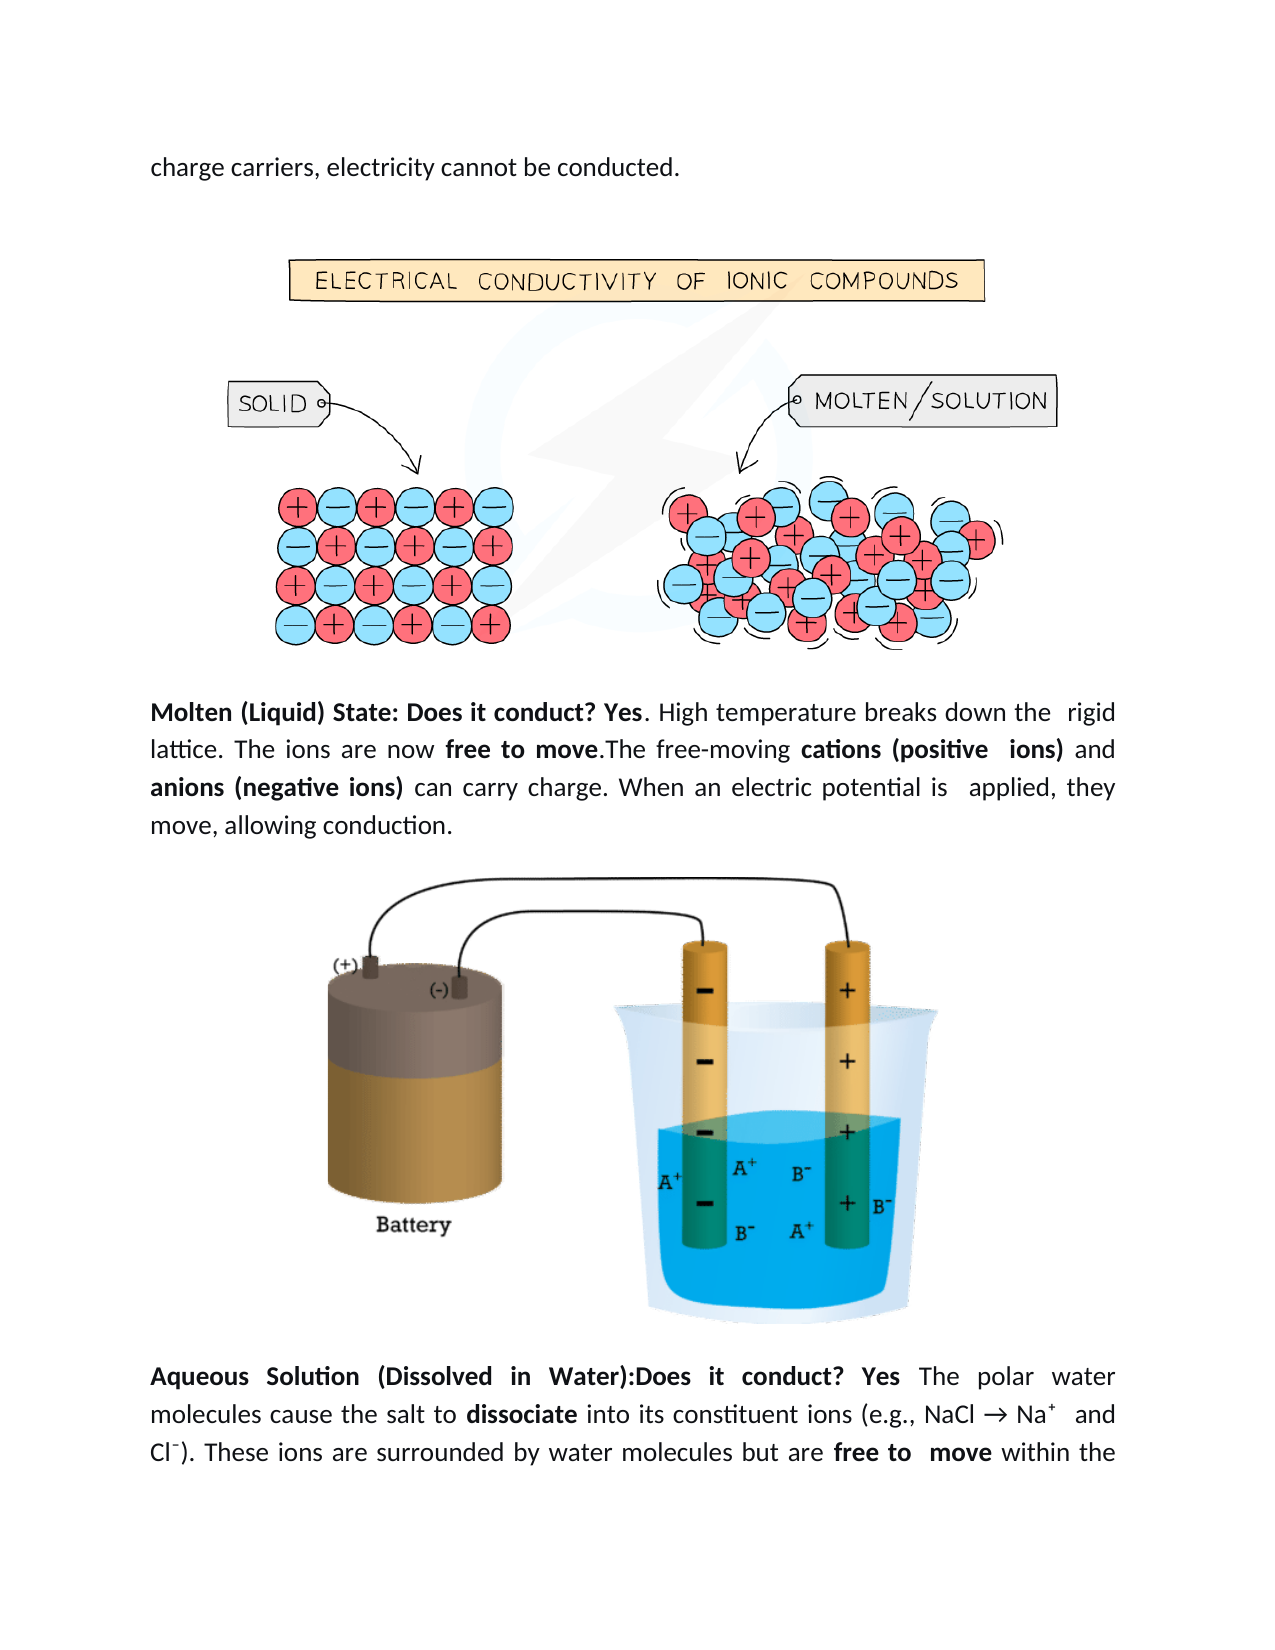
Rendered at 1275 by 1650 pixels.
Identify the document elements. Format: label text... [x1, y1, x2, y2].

text Molten (Liquid) State: Does it conduct? Yes. High temperature breaks down the rigid lattice. The ions are now free to move.The free-moving cations (positive ions) and anions (negative ions) can carry charge. When an electric potential is applied, they move, allowing conduction. [150, 695, 1116, 842]
picture [327, 877, 939, 1324]
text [150, 150, 1097, 183]
picture [150, 219, 1126, 660]
